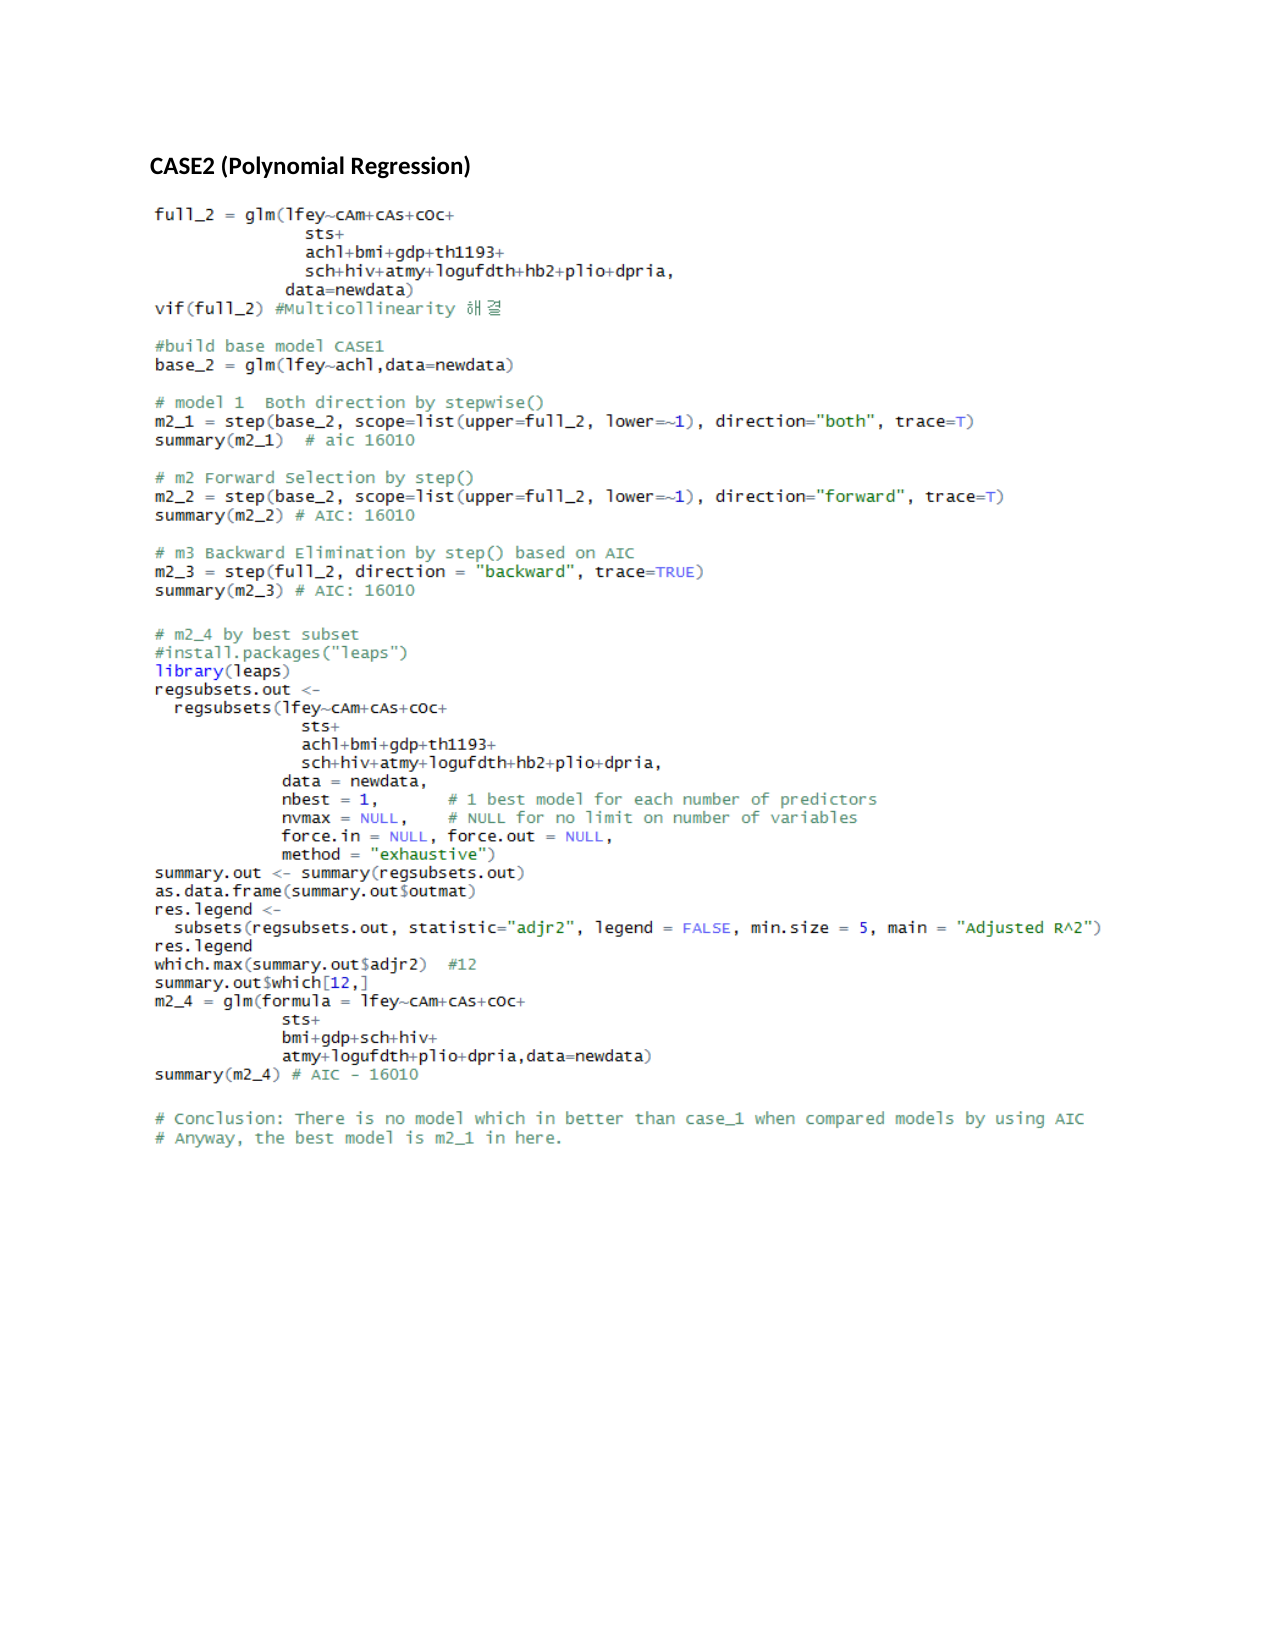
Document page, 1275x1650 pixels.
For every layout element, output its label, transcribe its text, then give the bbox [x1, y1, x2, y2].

picture [150, 624, 1125, 1092]
picture [150, 199, 1062, 606]
picture [150, 1111, 1094, 1158]
text CASE2 (Polynomial Regression) [150, 150, 1125, 181]
